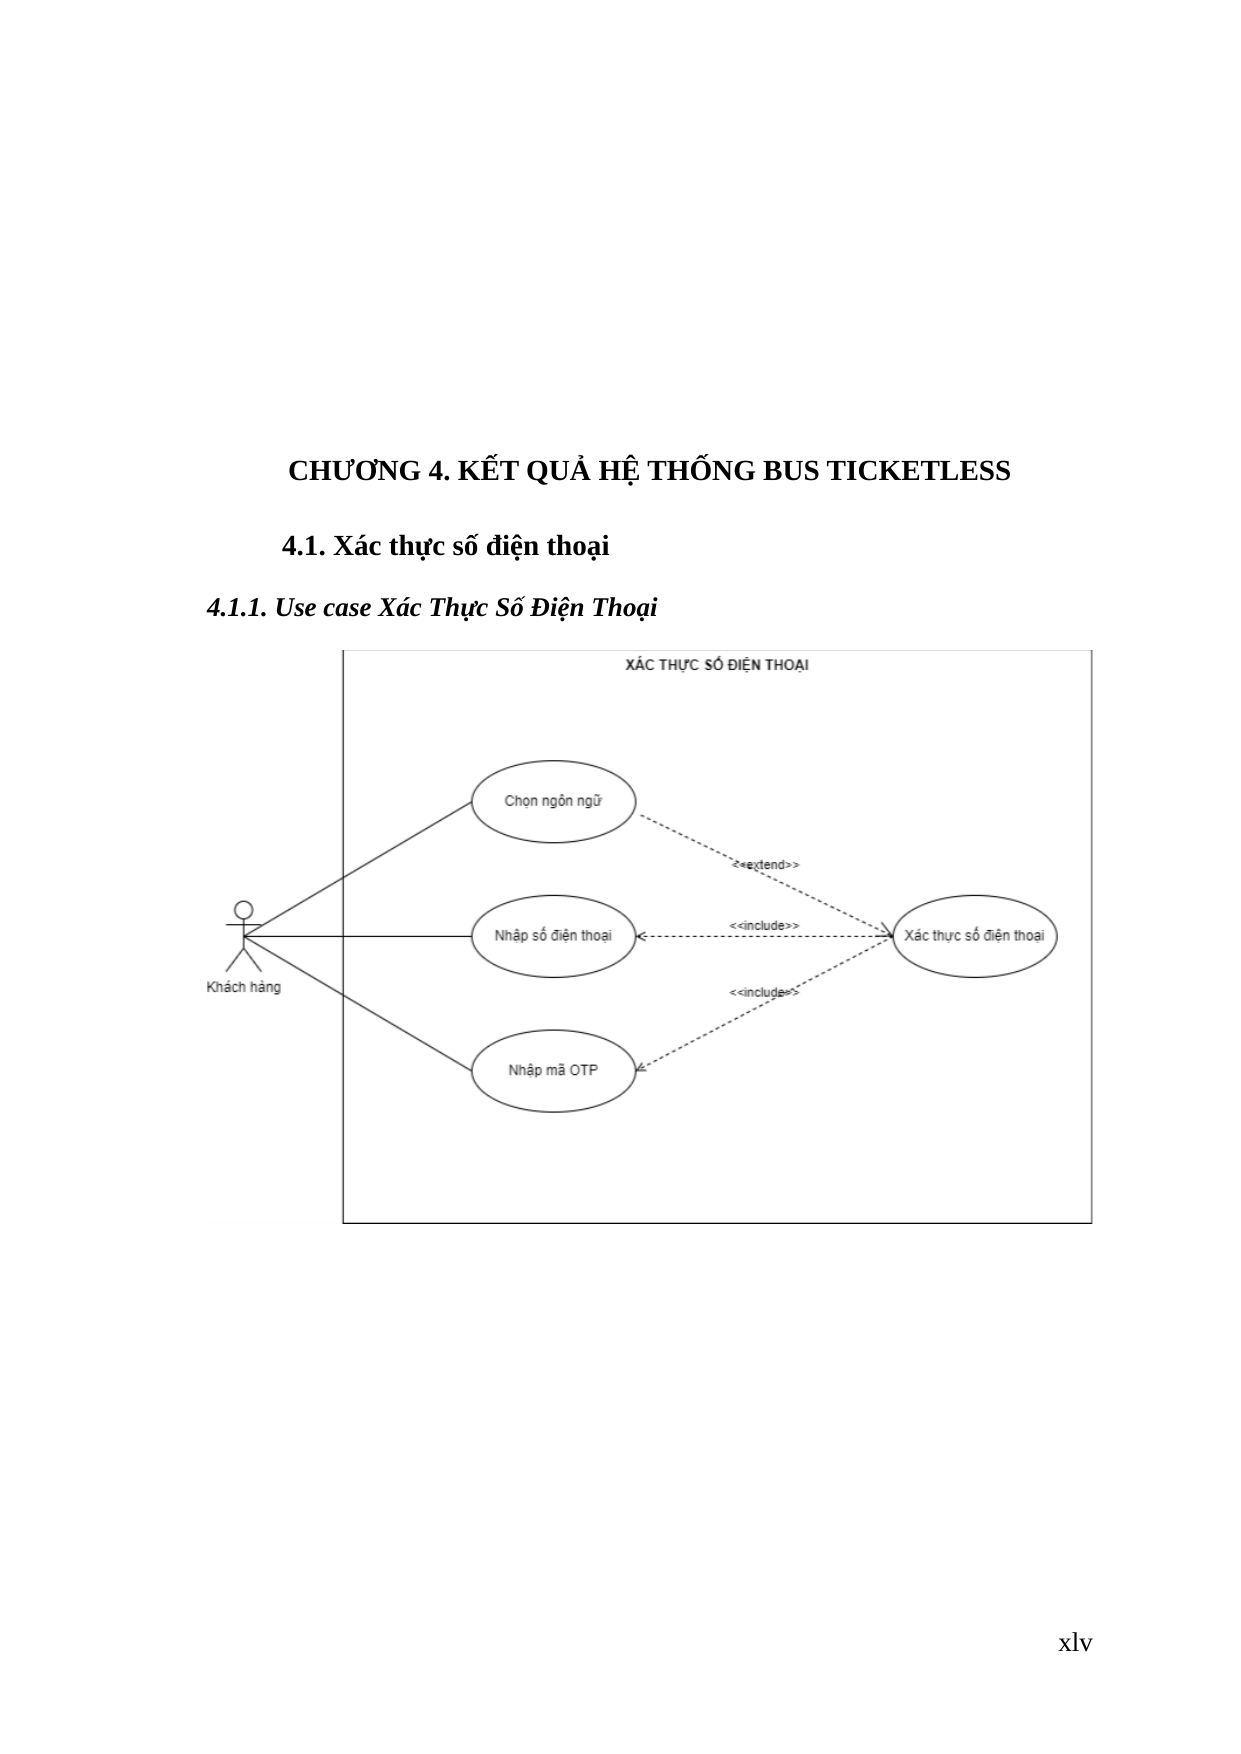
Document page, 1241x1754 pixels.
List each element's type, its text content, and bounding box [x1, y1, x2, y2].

subtitle CHƯƠNG 4. KẾT QUẢ hệ thống bus ticketless [207, 453, 1092, 486]
subtitle 4.1.1. Use case Xác Thực Số Điện Thoại [207, 591, 1092, 622]
subtitle 4.1. Xác thực số điện thoại [207, 528, 1092, 562]
picture [206, 650, 1093, 1224]
